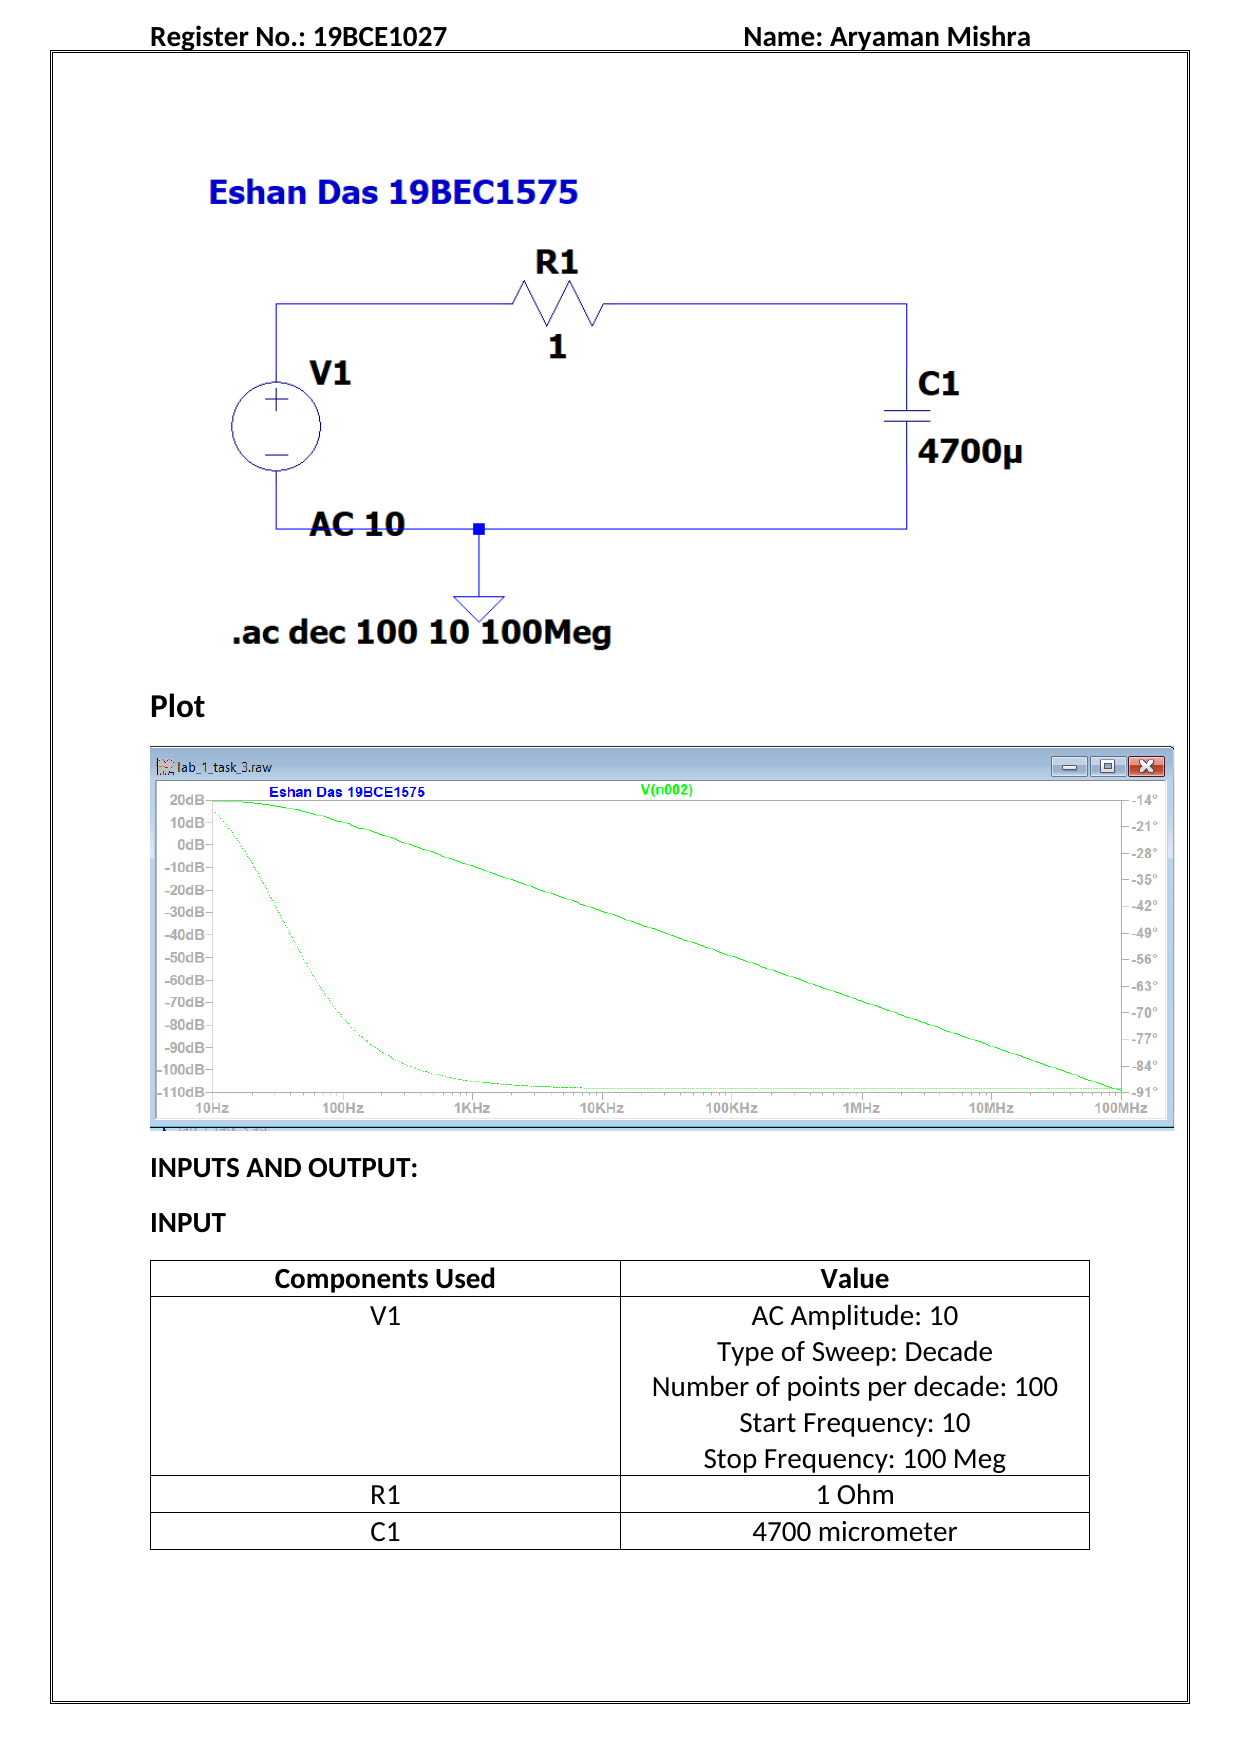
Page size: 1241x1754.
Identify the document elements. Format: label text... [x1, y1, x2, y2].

table_cell 1 Ohm [621, 1476, 1089, 1512]
table_cell AC Amplitude: 10 Type of Sweep: Decade Number of points per decade: 100 Start Frequency: 10 Stop Frequency: 100 Meg [621, 1297, 1089, 1475]
table_cell R1 [151, 1476, 620, 1512]
table_cell V1 [151, 1297, 620, 1475]
table_cell 4700 micrometer [621, 1513, 1089, 1549]
table_header Components Used [151, 1261, 620, 1296]
table_cell C1 [151, 1513, 620, 1549]
text INPUTS AND OUTPUT: [150, 1149, 1090, 1185]
picture [150, 150, 1091, 666]
text Plot [150, 685, 1090, 726]
picture [150, 745, 1175, 1131]
text INPUT [150, 1204, 1090, 1240]
table_header Value [621, 1261, 1089, 1296]
